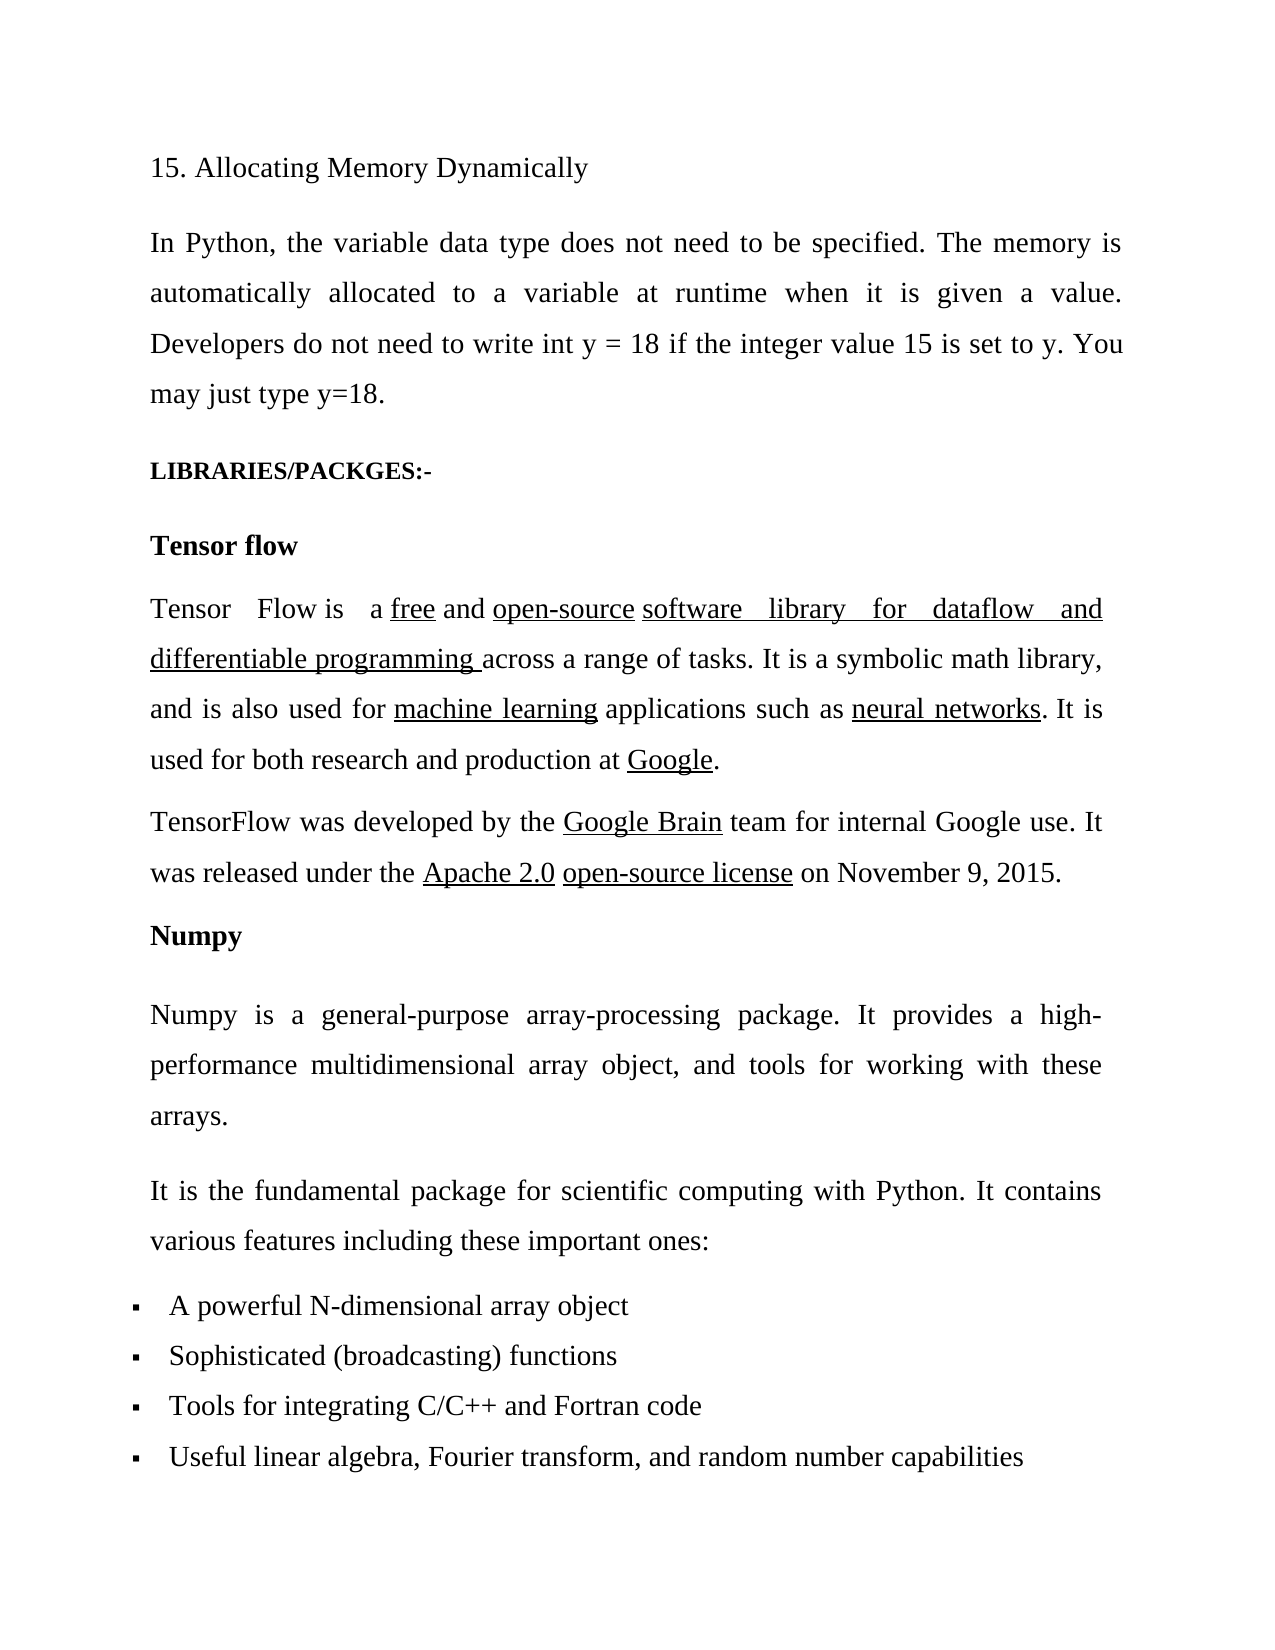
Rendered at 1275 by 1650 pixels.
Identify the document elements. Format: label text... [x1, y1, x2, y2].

text Numpy [150, 918, 1103, 951]
list Useful linear algebra, Fourier transform, and random number capabilities [131, 1439, 1103, 1472]
text Numpy is a general-purpose array-processing package. It provides a high-performance multidimensional array object, and tools for working with these arrays. [150, 997, 1103, 1131]
list A powerful N-dimensional array object [131, 1288, 1103, 1321]
list Tools for integrating C/C++ and Fortran code [131, 1388, 1103, 1422]
text In Python, the variable data type does not need to be specified. The memory is automatically allocated to a variable at runtime when it is given a value. Developers do not need to write int y = 18 if the integer value 15 is set to y. You may just type y=18. [150, 225, 1125, 410]
subtitle 15. Allocating Memory Dynamically [150, 150, 1125, 183]
text Tensor Flow is a free and open-source software library for dataflow and differentiable programming across a range of tasks. It is a symbolic math library, and is also used for machine learning applications such as neural networks. It is used for both research and production at Google.‍ [150, 591, 1103, 775]
text LIBRARIES/PACKGES:- [150, 456, 1103, 484]
text Tensor flow [150, 528, 1103, 562]
list Sophisticated (broadcasting) functions [131, 1338, 1103, 1372]
text It is the fundamental package for scientific computing with Python. It contains various features including these important ones: [150, 1173, 1103, 1257]
text TensorFlow was developed by the Google Brain team for internal Google use. It was released under the Apache 2.0 open-source license on November 9, 2015. [150, 804, 1103, 888]
